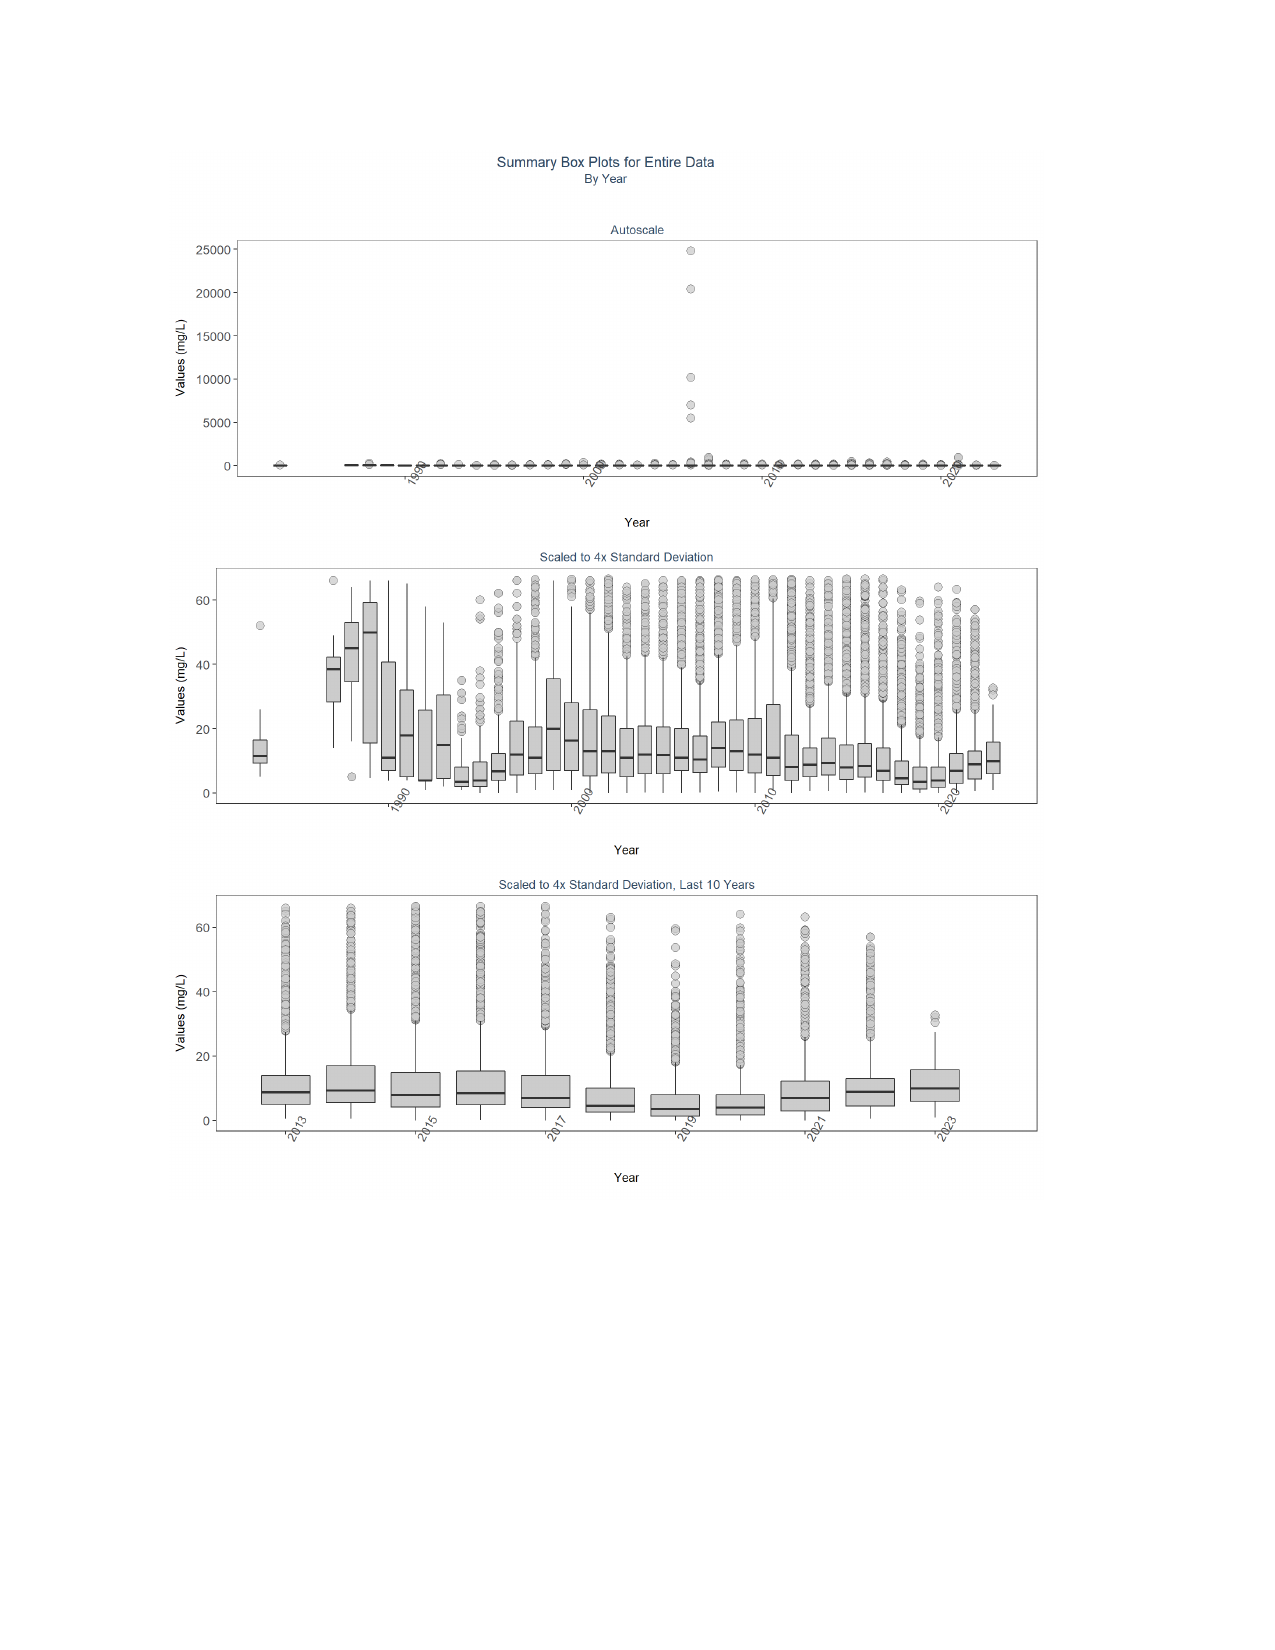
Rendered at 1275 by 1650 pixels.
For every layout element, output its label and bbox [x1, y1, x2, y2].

picture [168, 150, 1044, 1200]
